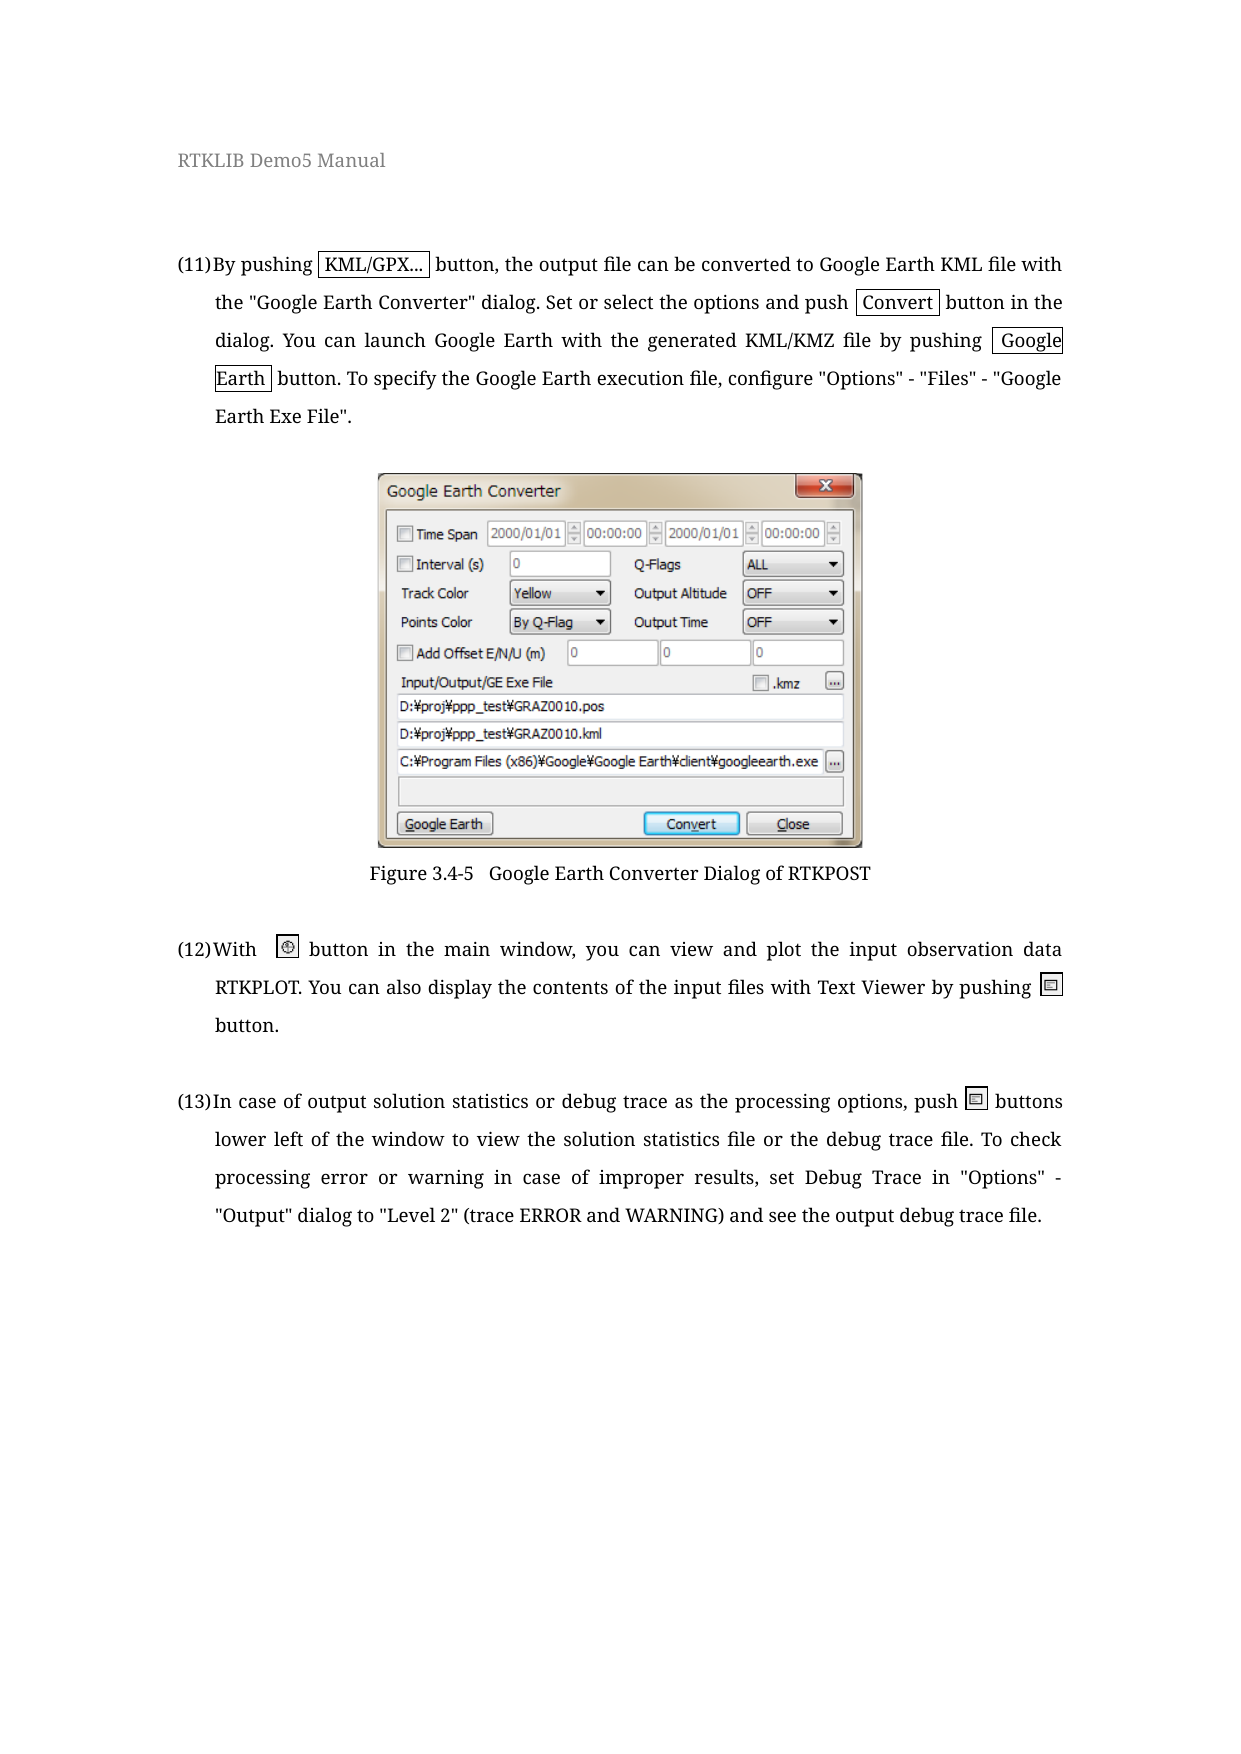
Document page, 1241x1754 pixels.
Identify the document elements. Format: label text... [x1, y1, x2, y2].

list With button in the main window, you can view and plot the input observation data RTKPLOT. You can also display the contents of the input files with Text Viewer by pushing button. [177, 930, 1063, 1044]
list By pushing KML/GPX... button, the output file can be converted to Google Earth KML file with the "Google Earth Converter" dialog. Set or select the options and push Convert button in the dialog. You can launch Google Earth with the generated KML/KMZ file by pushing Google Earth button. To specify the Google Earth execution file, configure "Options" - "Files" - "Google Earth Exe File". [177, 245, 1063, 436]
list In case of output solution statistics or debug trace as the processing options, push buttons lower left of the window to view the solution statistics file or the debug trace file. To check processing error or warning in case of improper results, set Debug Trace in "Options" - "Output" dialog to "Level 2" (trace ERROR and WARNING) and see the output debug trace file. [177, 1082, 1063, 1234]
text Figure 3.4-5 Google Earth Converter Dialog of RTKPOST [177, 854, 1063, 892]
picture [278, 936, 298, 957]
picture [1042, 974, 1062, 995]
picture [967, 1088, 987, 1109]
picture [377, 473, 863, 848]
